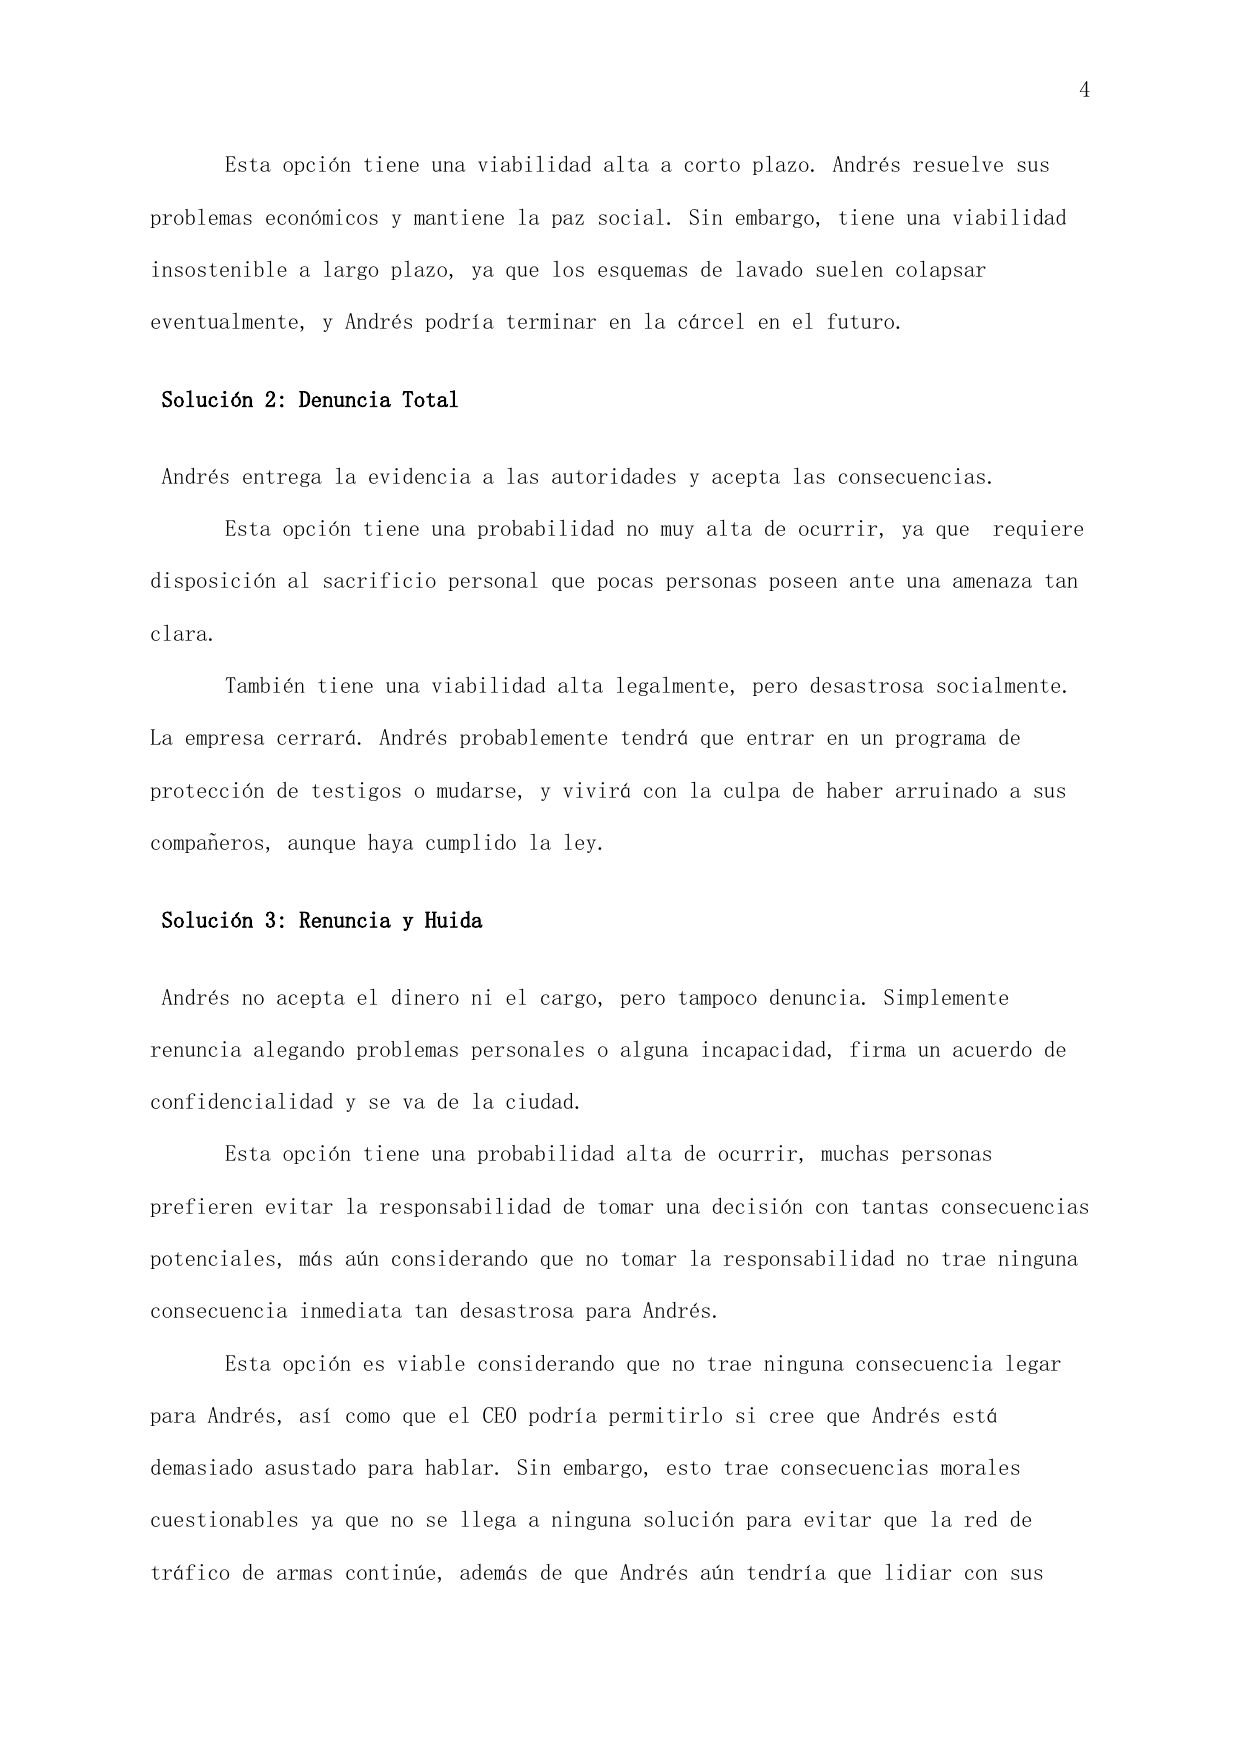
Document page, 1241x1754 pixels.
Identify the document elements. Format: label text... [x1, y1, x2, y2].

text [150, 150, 1090, 333]
text Andrés entrega la evidencia a las autoridades y acepta las consecuencias. Esta opción tiene una probabilidad no muy alta de ocurrir, ya que requiere disposición al sacrificio personal que pocas personas poseen ante una amenaza tan clara. También tiene una viabilidad alta legalmente, pero desastrosa socialmente. La empresa cerrará. Andrés probablemente tendrá que entrar en un programa de protección de testigos o mudarse, y vivirá con la culpa de haber arruinado a sus compañeros, aunque haya cumplido la ley. [150, 461, 1090, 854]
text Solución 2: Denuncia Total [150, 384, 1090, 410]
text Solución 3: Renuncia y Huida [150, 905, 1090, 931]
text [150, 982, 1090, 1583]
